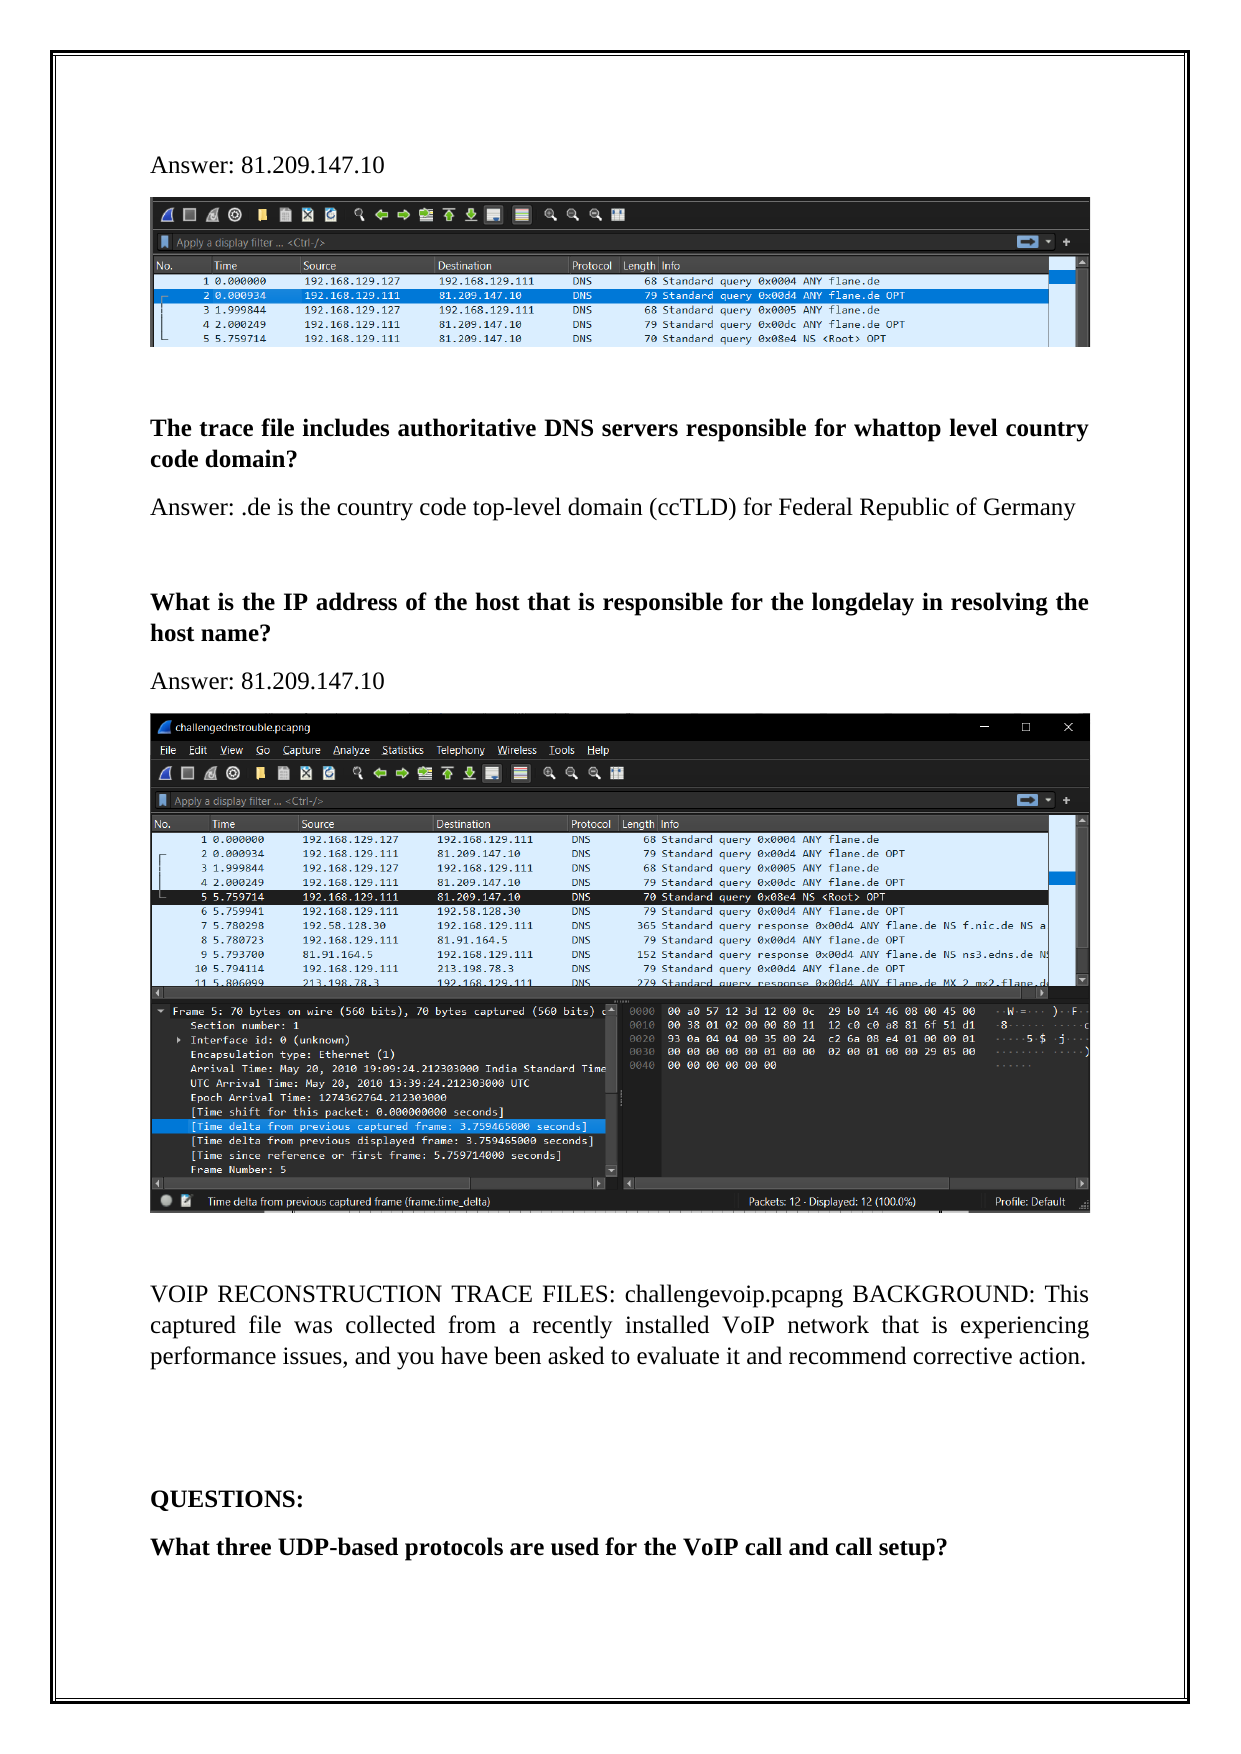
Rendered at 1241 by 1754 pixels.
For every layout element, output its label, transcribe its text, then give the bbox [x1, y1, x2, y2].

text Answer: 81.209.147.10 [150, 150, 1090, 179]
text VOIP RECONSTRUCTION TRACE FILES: challengevoip.pcapng BACKGROUND: This captured file was collected from a recently installed VoIP network that is experiencing performance issues, and you have been asked to evaluate it and recommend corrective action. [150, 1279, 1090, 1369]
text What three UDP-based protocols are used for the VoIP call and call setup? [150, 1532, 1090, 1560]
text Answer: .de is the country code top-level domain (ccTLD) for Federal Republic of Germany [150, 492, 1090, 521]
picture [150, 197, 1091, 347]
text QUESTIONS: [150, 1484, 1090, 1513]
picture [150, 713, 1091, 1213]
text Answer: 81.209.147.10 [150, 666, 1090, 695]
text The trace file includes authoritative DNS servers responsible for whattop level country code domain? [150, 413, 1090, 473]
text What is the IP address of the host that is responsible for the longdelay in resolving the host name? [150, 587, 1090, 647]
